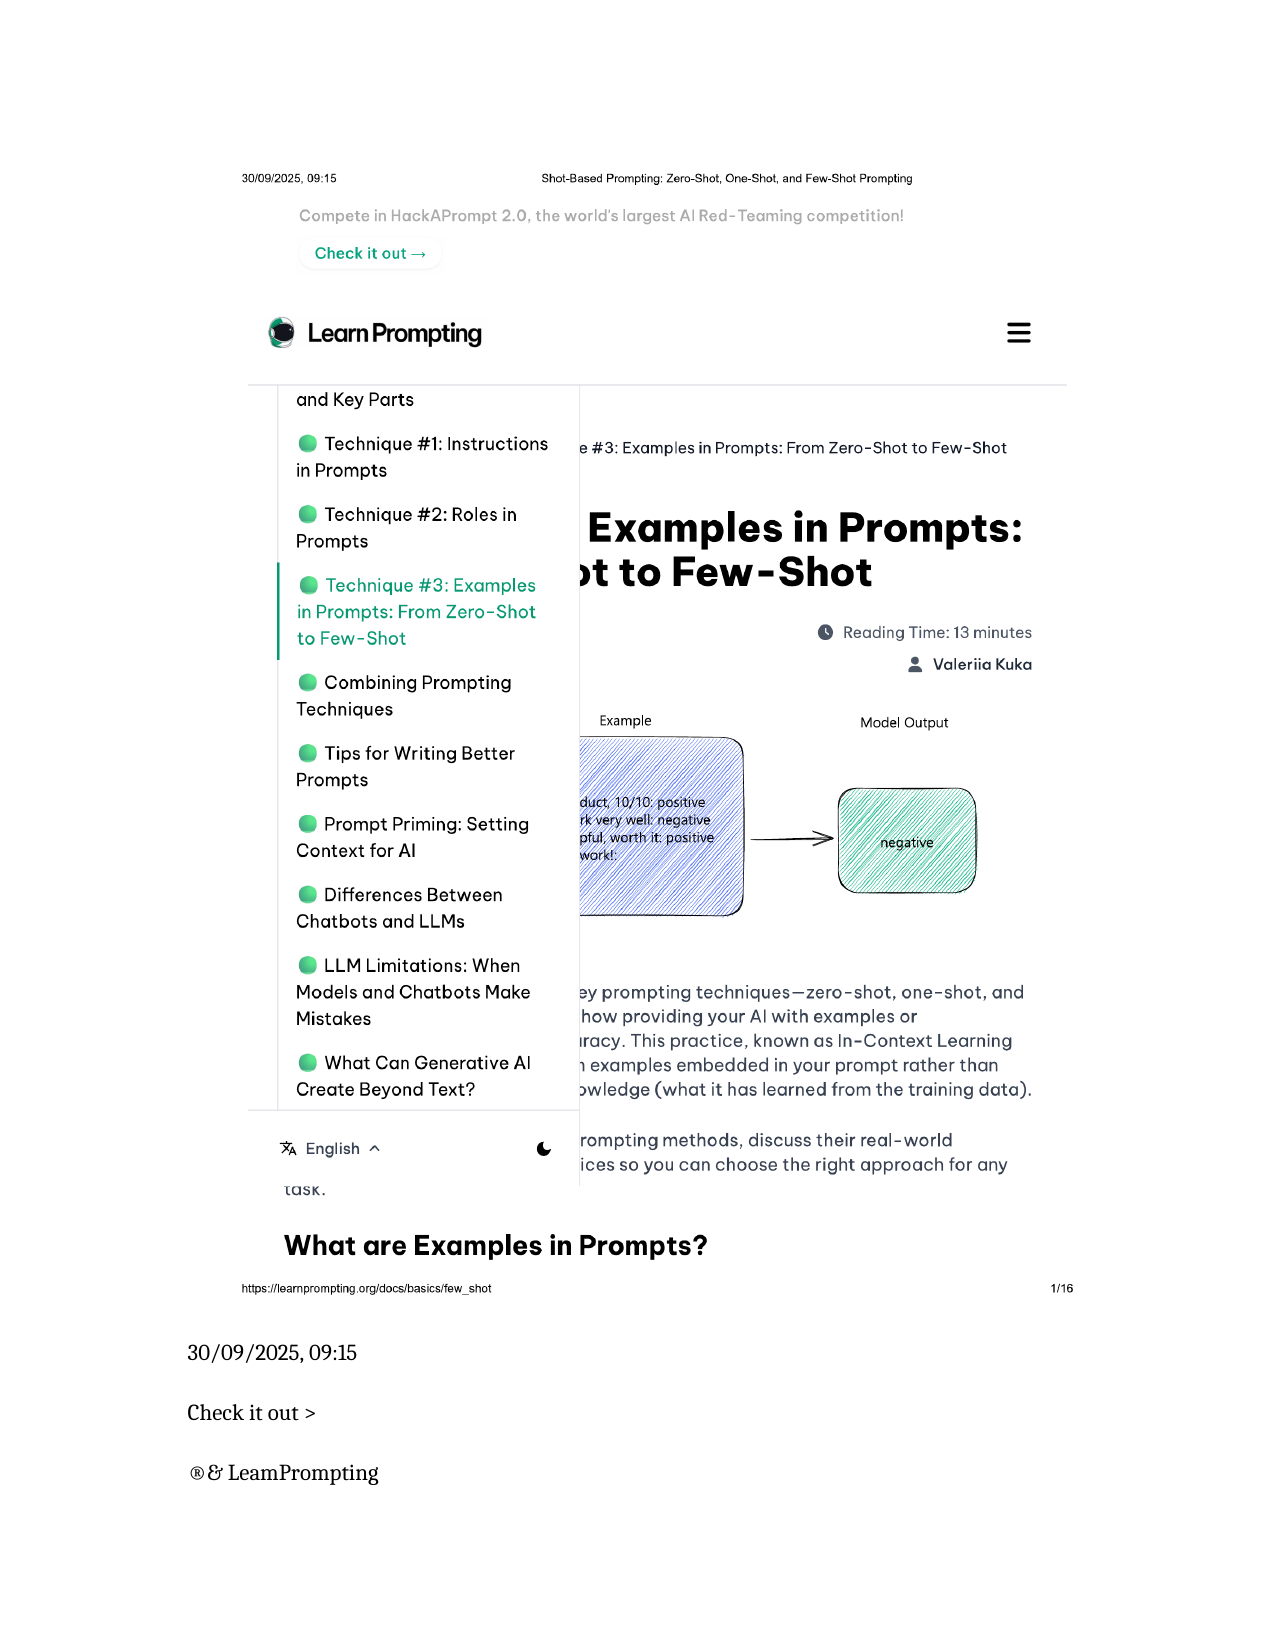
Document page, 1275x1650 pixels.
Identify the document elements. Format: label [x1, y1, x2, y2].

text [187, 1339, 1087, 1487]
picture [206, 150, 1107, 1315]
